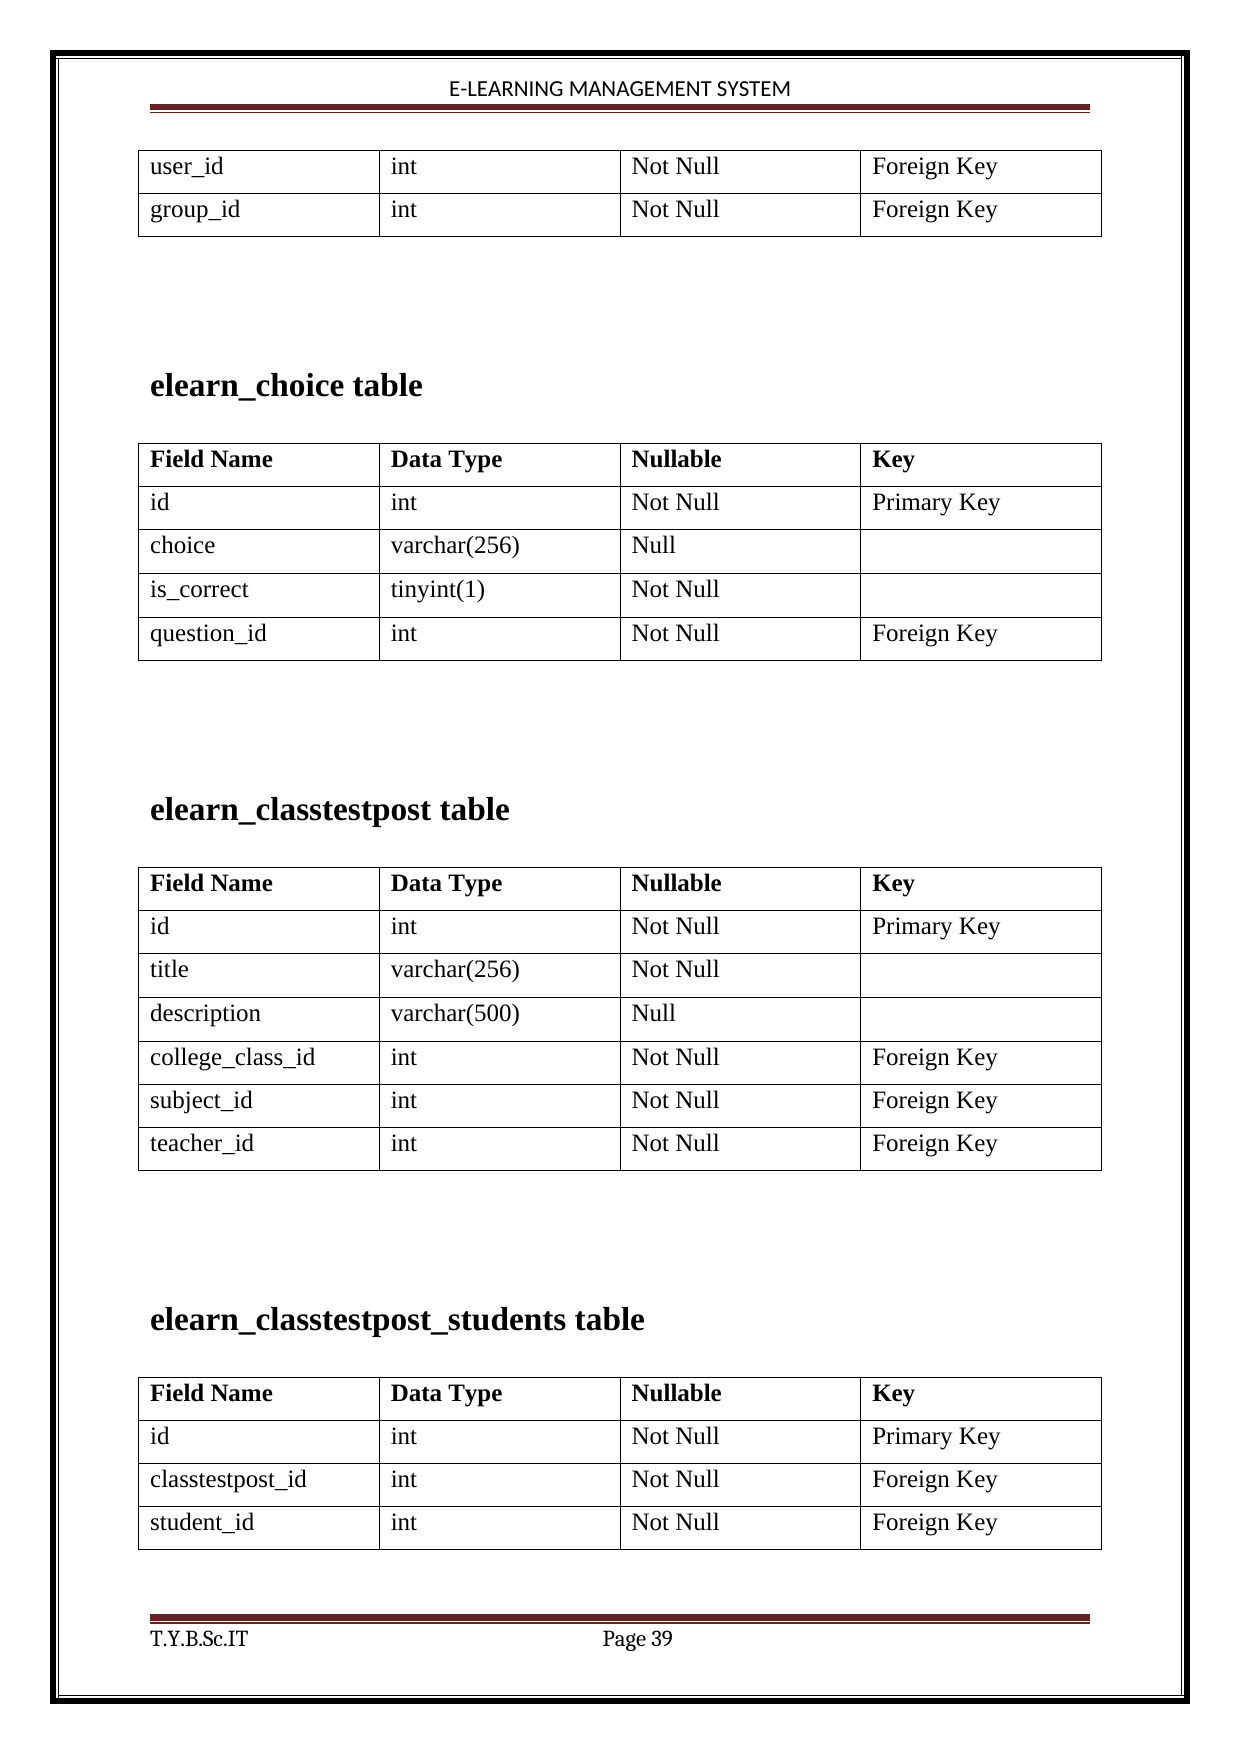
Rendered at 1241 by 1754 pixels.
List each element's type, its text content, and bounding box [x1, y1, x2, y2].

table_cell int [380, 1042, 620, 1084]
table_cell choice [139, 530, 379, 573]
table_cell [861, 574, 1101, 617]
table_cell Foreign Key [861, 1128, 1101, 1170]
table_cell Not Null [621, 194, 860, 236]
table_header Nullable [621, 444, 860, 486]
table_cell Foreign Key [861, 151, 1101, 193]
table_cell int [380, 1464, 620, 1506]
table_cell Not Null [621, 574, 860, 617]
table_cell Foreign Key [861, 1464, 1101, 1506]
table_header Key [861, 868, 1101, 910]
table_cell title [139, 954, 379, 997]
table_cell int [380, 1128, 620, 1170]
table_cell int [380, 1421, 620, 1463]
table_cell group_id [139, 194, 379, 236]
table_cell id [139, 911, 379, 953]
table_cell Not Null [621, 1507, 860, 1549]
table_cell Not Null [621, 1421, 860, 1463]
table_cell Not Null [621, 1464, 860, 1506]
table_header Key [861, 444, 1101, 486]
table_cell Primary Key [861, 911, 1101, 953]
table_cell description [139, 998, 379, 1041]
table_cell is_correct [139, 574, 379, 617]
table_cell Foreign Key [861, 194, 1101, 236]
table_header Data Type [380, 444, 620, 486]
table_cell id [139, 1421, 379, 1463]
table_cell Not Null [621, 1042, 860, 1084]
table_cell int [380, 911, 620, 953]
table_cell int [380, 194, 620, 236]
table_cell Not Null [621, 618, 860, 660]
table_cell [861, 530, 1101, 573]
table_cell Null [621, 530, 860, 573]
table_cell id [139, 487, 379, 529]
table_cell int [380, 1085, 620, 1127]
table_cell Foreign Key [861, 1507, 1101, 1549]
table_header Field Name [139, 1378, 379, 1420]
table_cell Null [621, 998, 860, 1041]
table_cell [861, 954, 1101, 997]
table_header Nullable [621, 868, 860, 910]
table_header Data Type [380, 1378, 620, 1420]
table_cell subject_id [139, 1085, 379, 1127]
table_cell int [380, 1507, 620, 1549]
table_header Nullable [621, 1378, 860, 1420]
table_cell [861, 998, 1101, 1041]
table_cell Not Null [621, 954, 860, 997]
table_cell Not Null [621, 151, 860, 193]
text elearn_choice table [150, 365, 1090, 403]
table_cell college_class_id [139, 1042, 379, 1084]
table_cell user_id [139, 151, 379, 193]
table_cell student_id [139, 1507, 379, 1549]
table_cell Foreign Key [861, 618, 1101, 660]
table_cell Primary Key [861, 487, 1101, 529]
table_cell varchar(256) [380, 530, 620, 573]
table_cell Not Null [621, 911, 860, 953]
text elearn_classtestpost_students table [150, 1299, 1090, 1337]
table_cell int [380, 151, 620, 193]
table_cell int [380, 618, 620, 660]
table_cell Foreign Key [861, 1085, 1101, 1127]
table_cell Not Null [621, 1085, 860, 1127]
table_header Data Type [380, 868, 620, 910]
table_cell Not Null [621, 1128, 860, 1170]
table_cell Primary Key [861, 1421, 1101, 1463]
table_cell Not Null [621, 487, 860, 529]
table_cell Foreign Key [861, 1042, 1101, 1084]
table_header Field Name [139, 444, 379, 486]
table_cell varchar(256) [380, 954, 620, 997]
table_header Field Name [139, 868, 379, 910]
table_cell tinyint(1) [380, 574, 620, 617]
table_cell int [380, 487, 620, 529]
table_cell question_id [139, 618, 379, 660]
text elearn_classtestpost table [150, 789, 1090, 827]
table_cell varchar(500) [380, 998, 620, 1041]
table_header Key [861, 1378, 1101, 1420]
table_cell teacher_id [139, 1128, 379, 1170]
table_cell classtestpost_id [139, 1464, 379, 1506]
